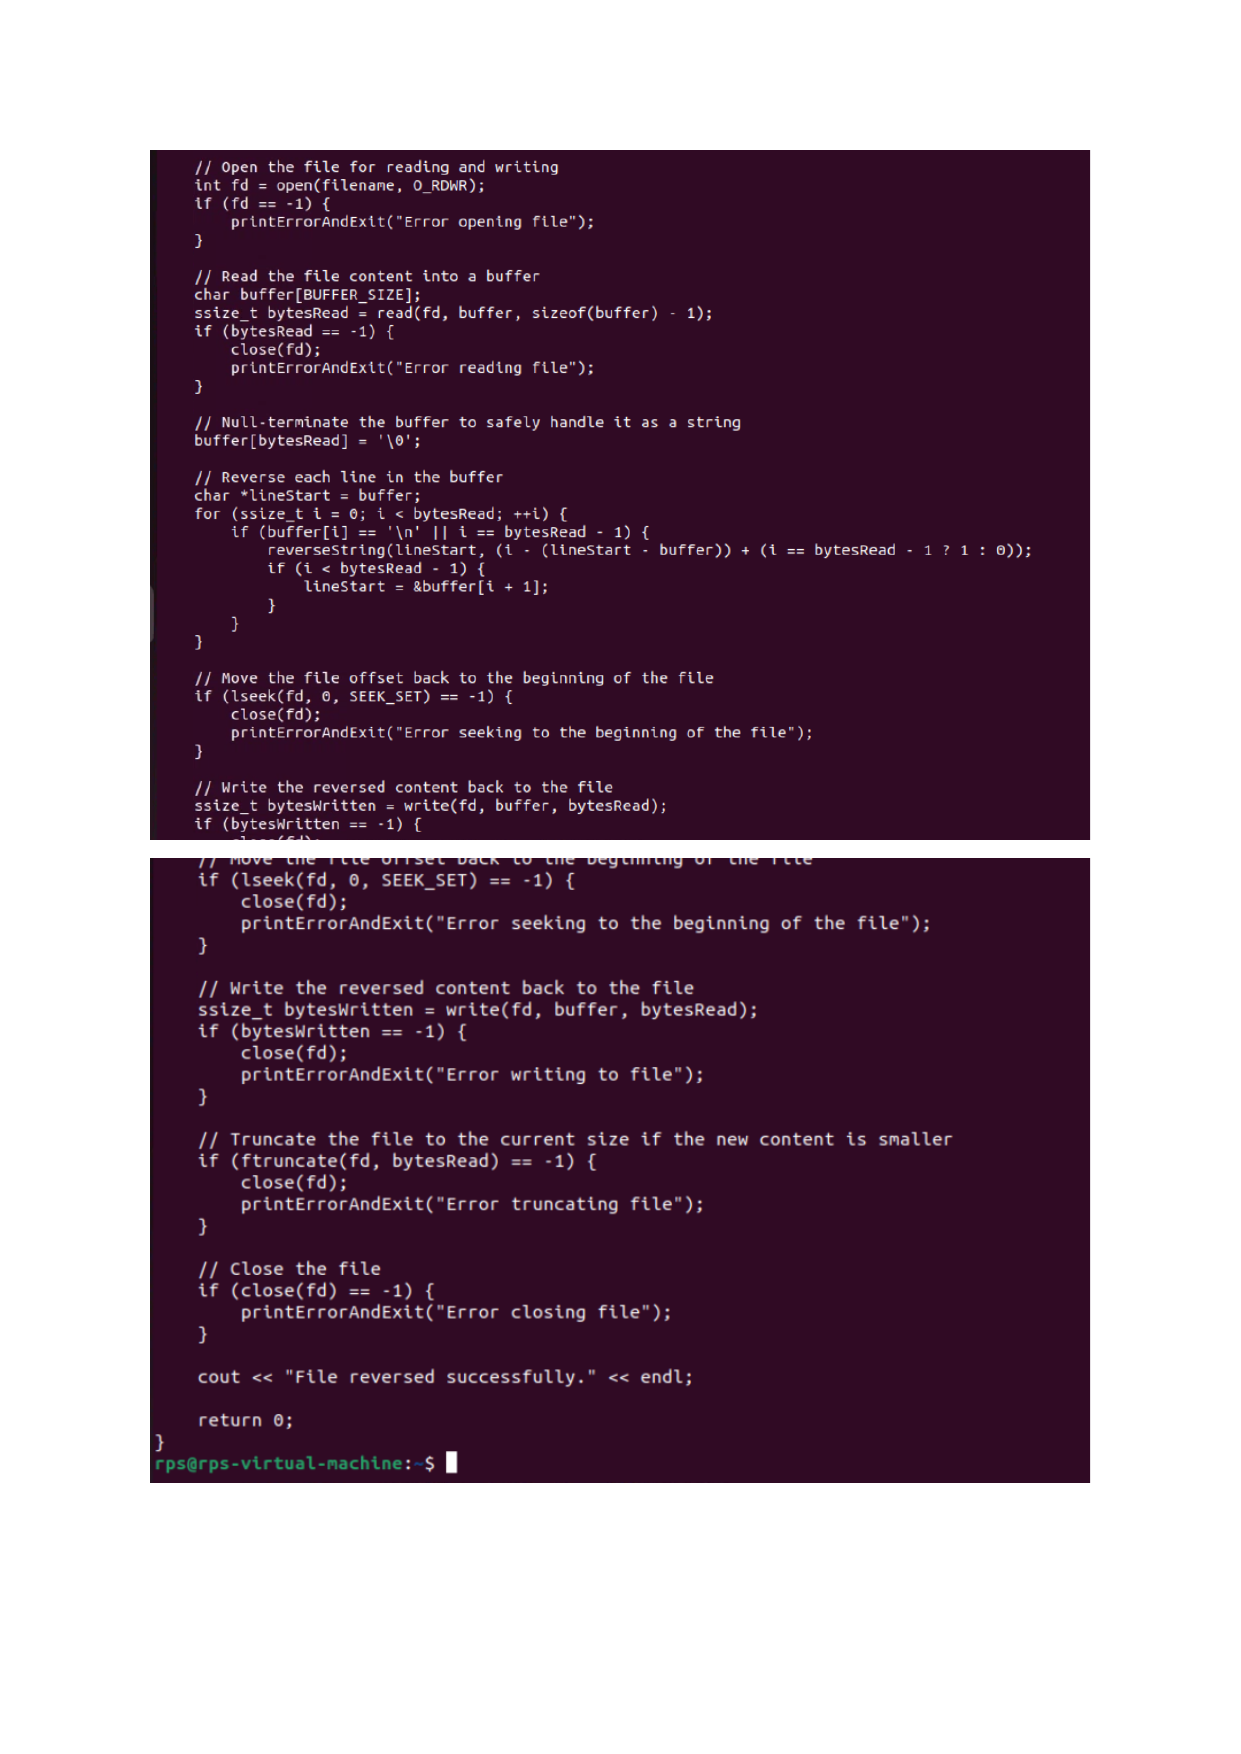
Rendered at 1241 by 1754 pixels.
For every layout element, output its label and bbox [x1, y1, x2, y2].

picture [150, 858, 1091, 1483]
picture [150, 150, 1091, 840]
